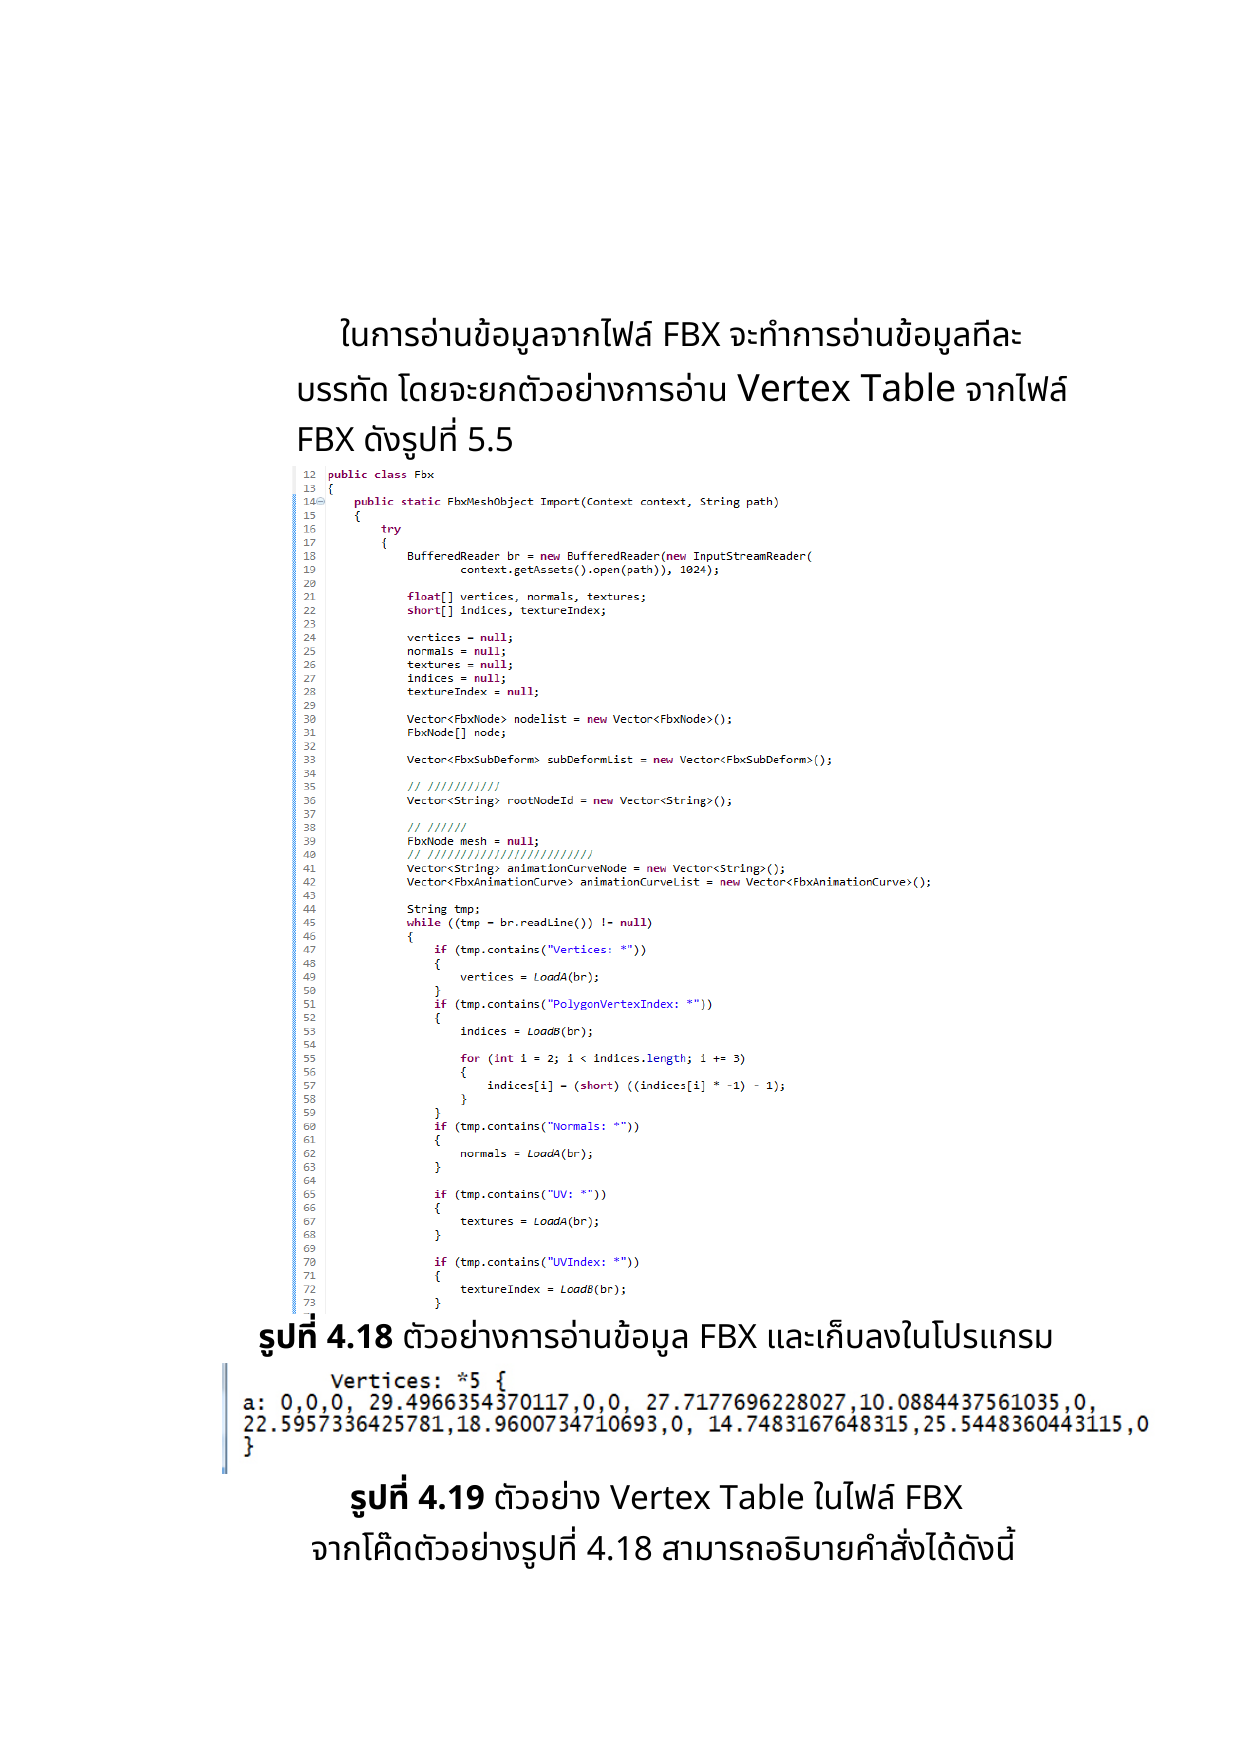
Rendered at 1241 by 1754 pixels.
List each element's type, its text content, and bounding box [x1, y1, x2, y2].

picture [292, 466, 1021, 1314]
text รูปที่ 4.19 ตัวอย่าง Vertex Table ในไฟล์ FBX [222, 1474, 1090, 1524]
text รูปที่ 4.18 ตัวอย่างการอ่านข้อมูล FBX และเก็บลงในโปรแกรม [222, 1313, 1090, 1363]
text จากโค๊ดตัวอย่างรูปที่ 4.18 สามารถอธิบายคำสั่งได้ดังนี้ [311, 1524, 1090, 1575]
text ในการอ่านข้อมูลจากไฟล์ FBX จะทำการอ่านข้อมูลทีละบรรทัด โดยจะยกตัวอย่างการอ่าน Vertex Table จากไฟล์ FBX ดังรูปที่ 5.5 [296, 311, 1090, 467]
picture [222, 1363, 1163, 1474]
